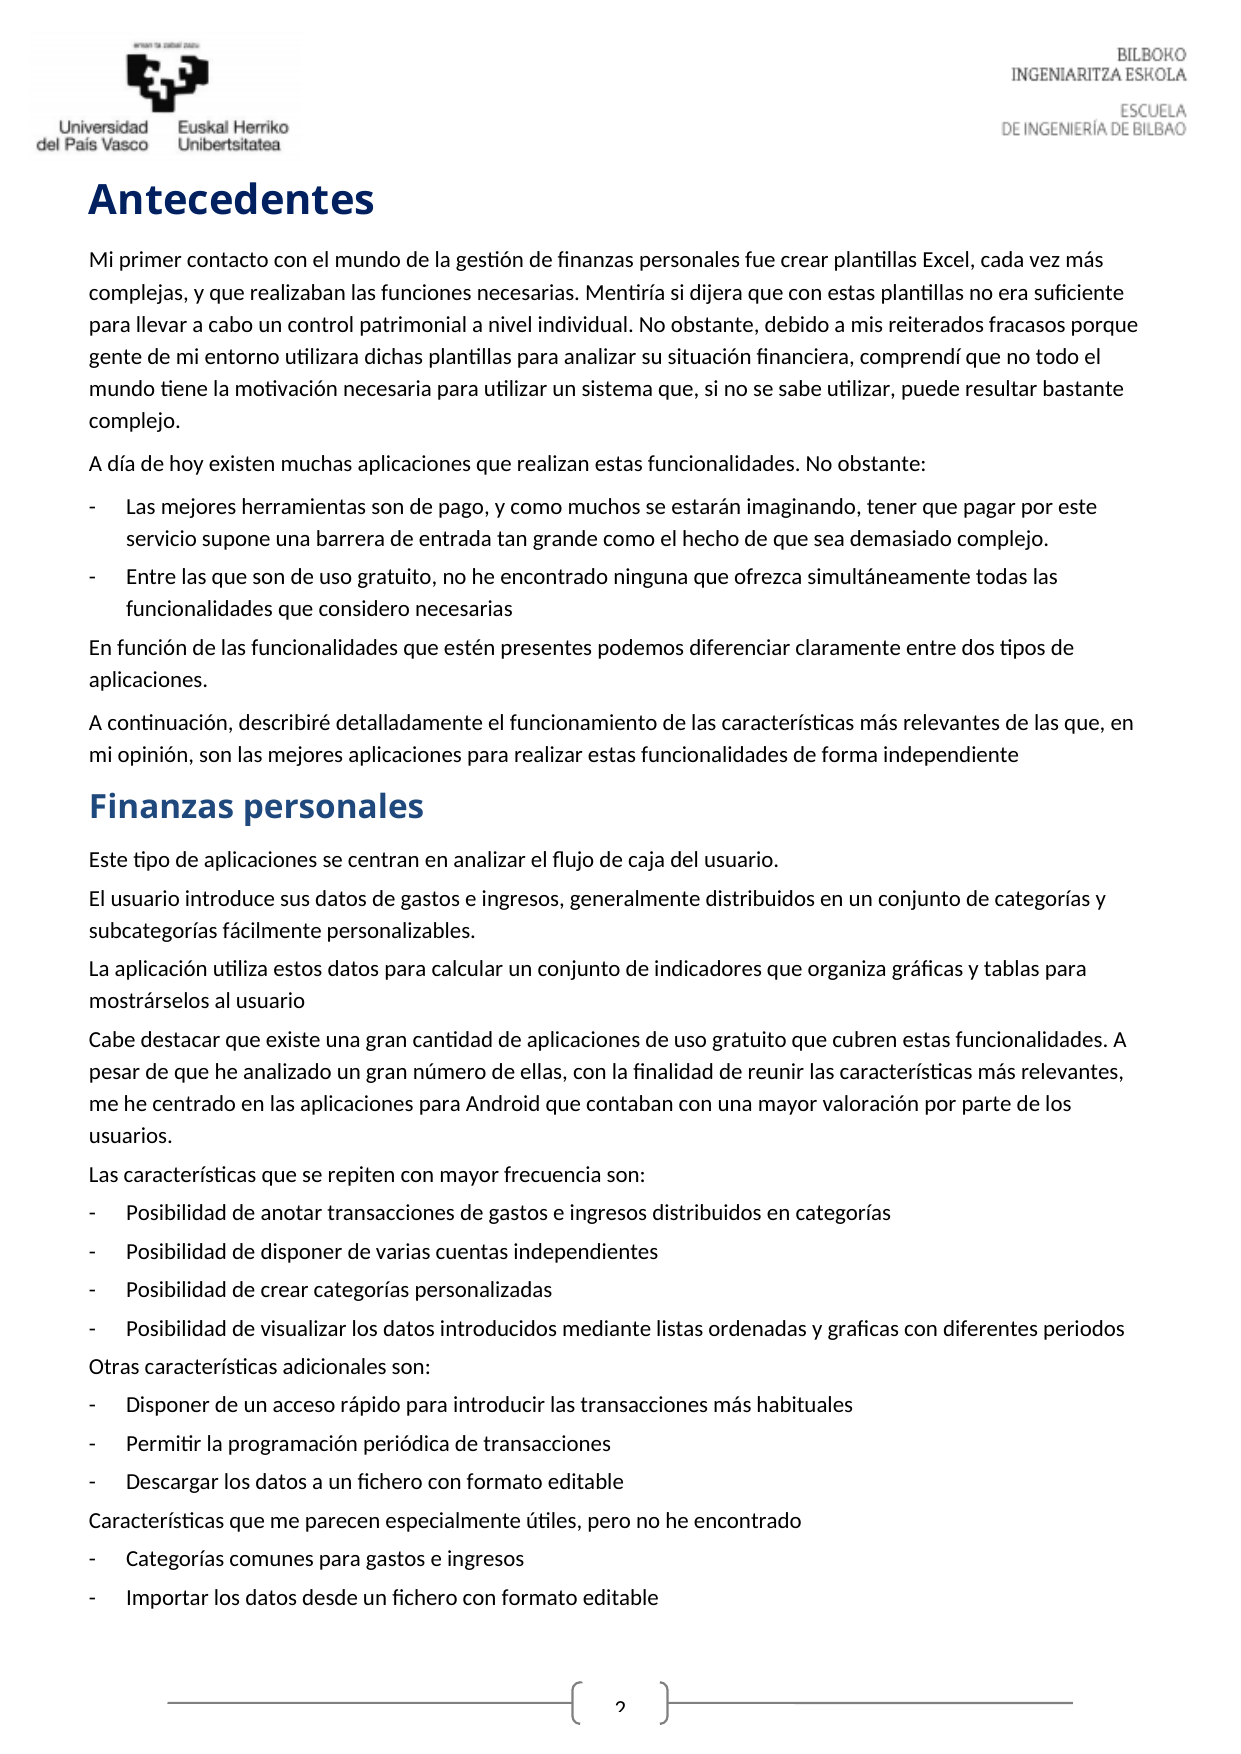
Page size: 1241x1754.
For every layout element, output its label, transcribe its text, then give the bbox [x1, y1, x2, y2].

text En función de las funcionalidades que estén presentes podemos diferenciar claramente entre dos tipos de aplicaciones. [89, 633, 1152, 693]
list Categorías comunes para gastos e ingresos [89, 1544, 1152, 1572]
text Características que me parecen especialmente útiles, pero no he encontrado [89, 1506, 1152, 1534]
text A continuación, describiré detalladamente el funcionamiento de las características más relevantes de las que, en mi opinión, son las mejores aplicaciones para realizar estas funcionalidades de forma independiente [89, 708, 1152, 768]
list Posibilidad de anotar transacciones de gastos e ingresos distribuidos en categorías [89, 1198, 1152, 1226]
list Disponer de un acceso rápido para introducir las transacciones más habituales [89, 1391, 1152, 1418]
list Posibilidad de visualizar los datos introducidos mediante listas ordenadas y graficas con diferentes periodos [89, 1314, 1152, 1342]
subtitle Antecedentes [89, 102, 1152, 227]
text Cabe destacar que existe una gran cantidad de aplicaciones de uso gratuito que cubren estas funcionalidades. A pesar de que he analizado un gran número de ellas, con la finalidad de reunir las características más relevantes, me he centrado en las aplicaciones para Android que contaban con una mayor valoración por parte de los usuarios. [89, 1025, 1152, 1149]
text Este tipo de aplicaciones se centran en analizar el flujo de caja del usuario. [89, 845, 1152, 873]
text Otras características adicionales son: [89, 1352, 1152, 1380]
text El usuario introduce sus datos de gastos e ingresos, generalmente distribuidos en un conjunto de categorías y subcategorías fácilmente personalizables. [89, 884, 1152, 944]
list Permitir la programación periódica de transacciones [89, 1429, 1152, 1457]
list Importar los datos desde un fichero con formato editable [89, 1583, 1152, 1611]
list Descargar los datos a un fichero con formato editable [89, 1467, 1152, 1495]
text A día de hoy existen muchas aplicaciones que realizan estas funcionalidades. No obstante: [89, 449, 1152, 477]
picture [29, 25, 1213, 162]
list Las mejores herramientas son de pago, y como muchos se estarán imaginando, tener que pagar por este servicio supone una barrera de entrada tan grande como el hecho de que sea demasiado complejo. [89, 492, 1152, 552]
text La aplicación utiliza estos datos para calcular un conjunto de indicadores que organiza gráficas y tablas para mostrárselos al usuario [89, 954, 1152, 1014]
text Mi primer contacto con el mundo de la gestión de finanzas personales fue crear plantillas Excel, cada vez más complejas, y que realizaban las funciones necesarias. Mentiría si dijera que con estas plantillas no era suficiente para llevar a cabo un control patrimonial a nivel individual. No obstante, debido a mis reiterados fracasos porque gente de mi entorno utilizara dichas plantillas para analizar su situación financiera, comprendí que no todo el mundo tiene la motivación necesaria para utilizar un sistema que, si no se sabe utilizar, puede resultar bastante complejo. [89, 246, 1152, 434]
list Entre las que son de uso gratuito, no he encontrado ninguna que ofrezca simultáneamente todas las funcionalidades que considero necesarias [89, 562, 1152, 623]
text Las características que se repiten con mayor frecuencia son: [89, 1160, 1152, 1188]
list Posibilidad de crear categorías personalizadas [89, 1275, 1152, 1303]
subtitle Finanzas personales [89, 783, 1152, 828]
list Posibilidad de disponer de varias cuentas independientes [89, 1237, 1152, 1265]
